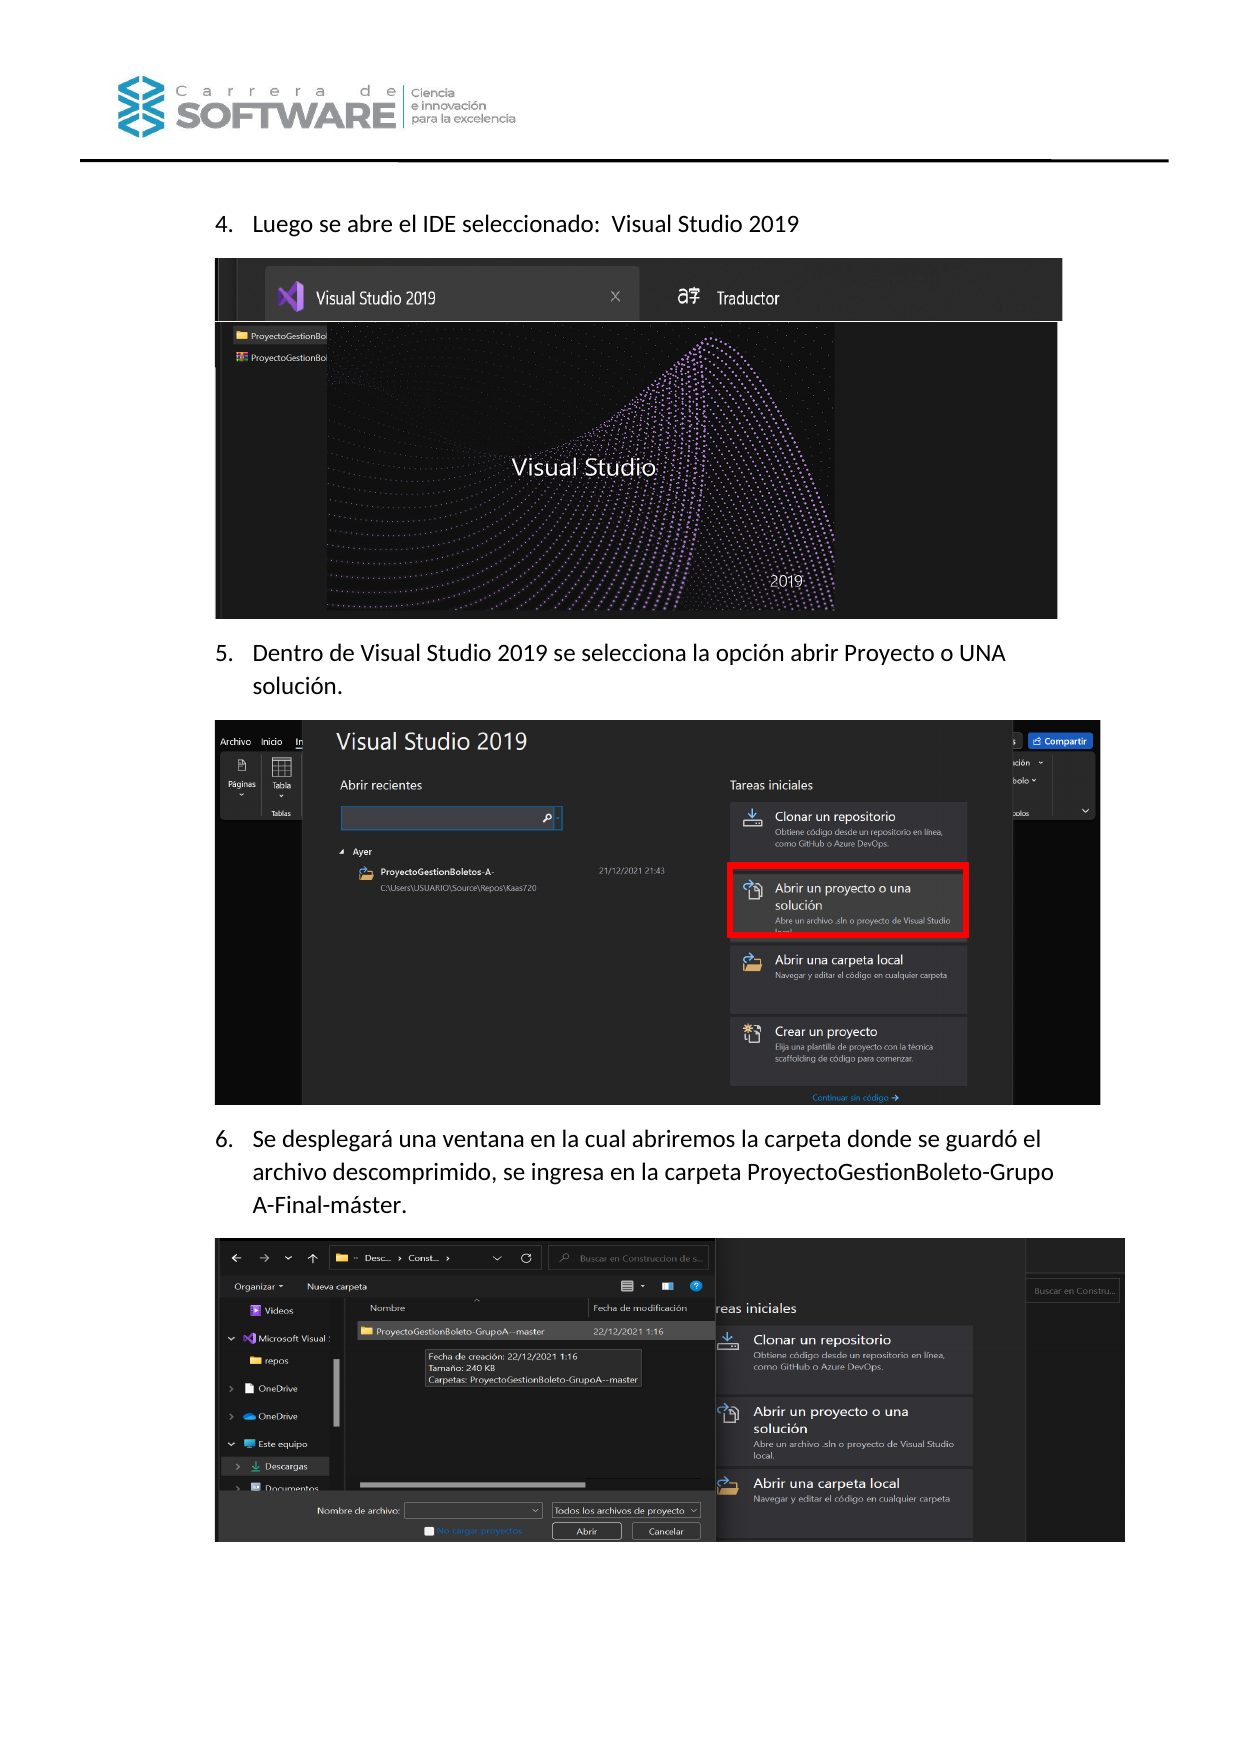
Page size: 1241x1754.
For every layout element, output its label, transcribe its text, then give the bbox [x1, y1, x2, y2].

picture [214, 322, 1058, 619]
picture [107, 62, 522, 157]
list Luego se abre el IDE seleccionado: Visual Studio 2019 [215, 209, 1063, 239]
picture [214, 720, 1101, 1105]
list Dentro de Visual Studio 2019 se selecciona la opción abrir Proyecto o UNA solución. [215, 638, 1063, 701]
list Se desplegará una ventana en la cual abriremos la carpeta donde se guardó el archivo descomprimido, se ingresa en la carpeta ProyectoGestionBoleto-Grupo A-Final-máster. [215, 1123, 1063, 1220]
picture [214, 258, 1063, 321]
picture [214, 1238, 1125, 1542]
